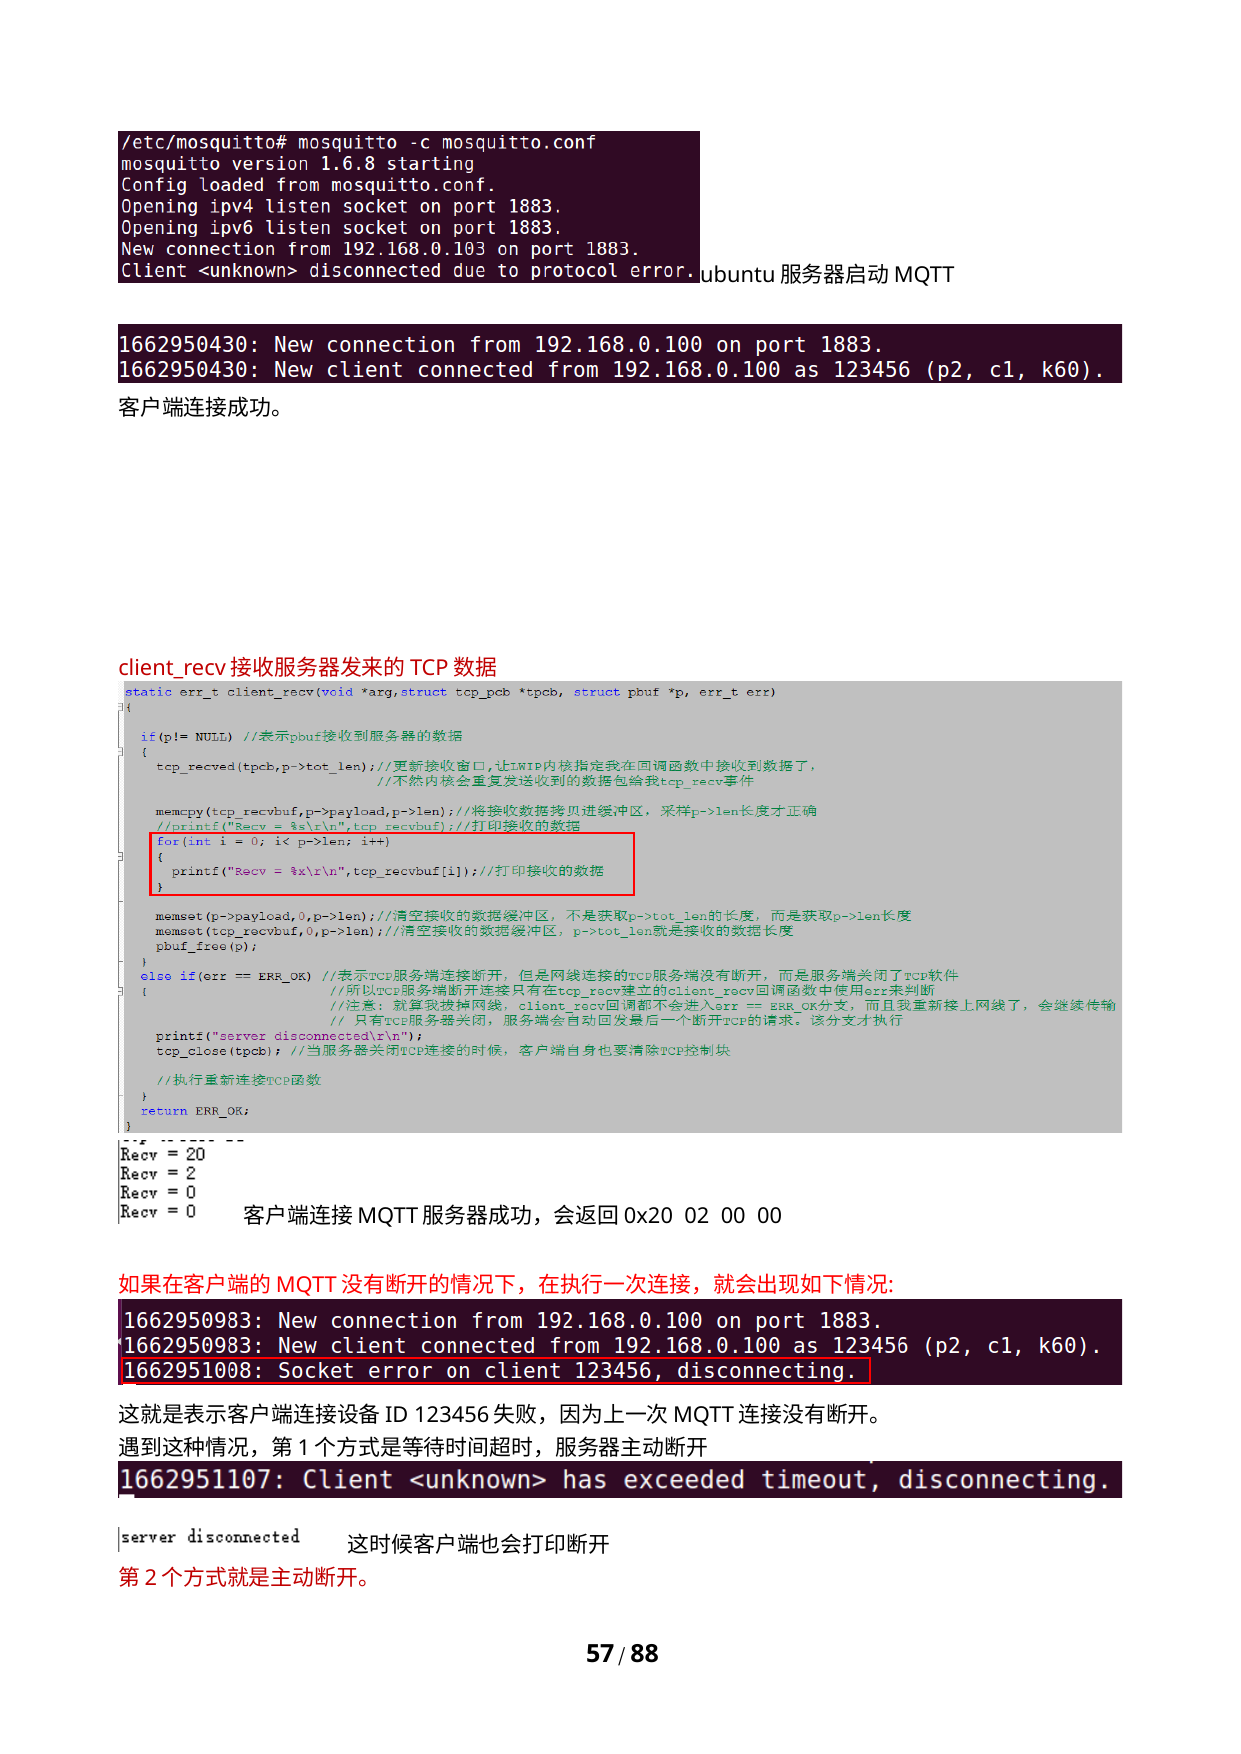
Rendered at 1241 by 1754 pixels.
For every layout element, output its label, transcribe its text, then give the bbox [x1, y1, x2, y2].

picture [118, 324, 1123, 383]
picture [118, 1140, 244, 1224]
text 这就是表示客户端连接设备ID 123456失败，因为上一次MQTT连接没有断开。 [118, 1397, 1122, 1429]
picture [118, 681, 1123, 1133]
picture [118, 1461, 1123, 1498]
text client_recv接收服务器发来的TCP数据 [118, 649, 1122, 681]
picture [118, 131, 700, 283]
text 客户端连接成功。 [118, 389, 1122, 422]
text 第2个方式就是主动断开。 [118, 1559, 1122, 1592]
text 遇到这种情况，第1个方式是等待时间超时，服务器主动断开 [118, 1429, 1122, 1461]
text 如果在客户端的MQTT没有断开的情况下，在执行一次连接，就会出现如下情况: [118, 1267, 1122, 1299]
text 客户端连接MQTT服务器成功，会返回0x20 02 00 00 [118, 1137, 1122, 1234]
picture [118, 1527, 342, 1552]
picture [118, 1299, 1123, 1385]
text 这时候客户端也会打印断开 [118, 1527, 1122, 1559]
